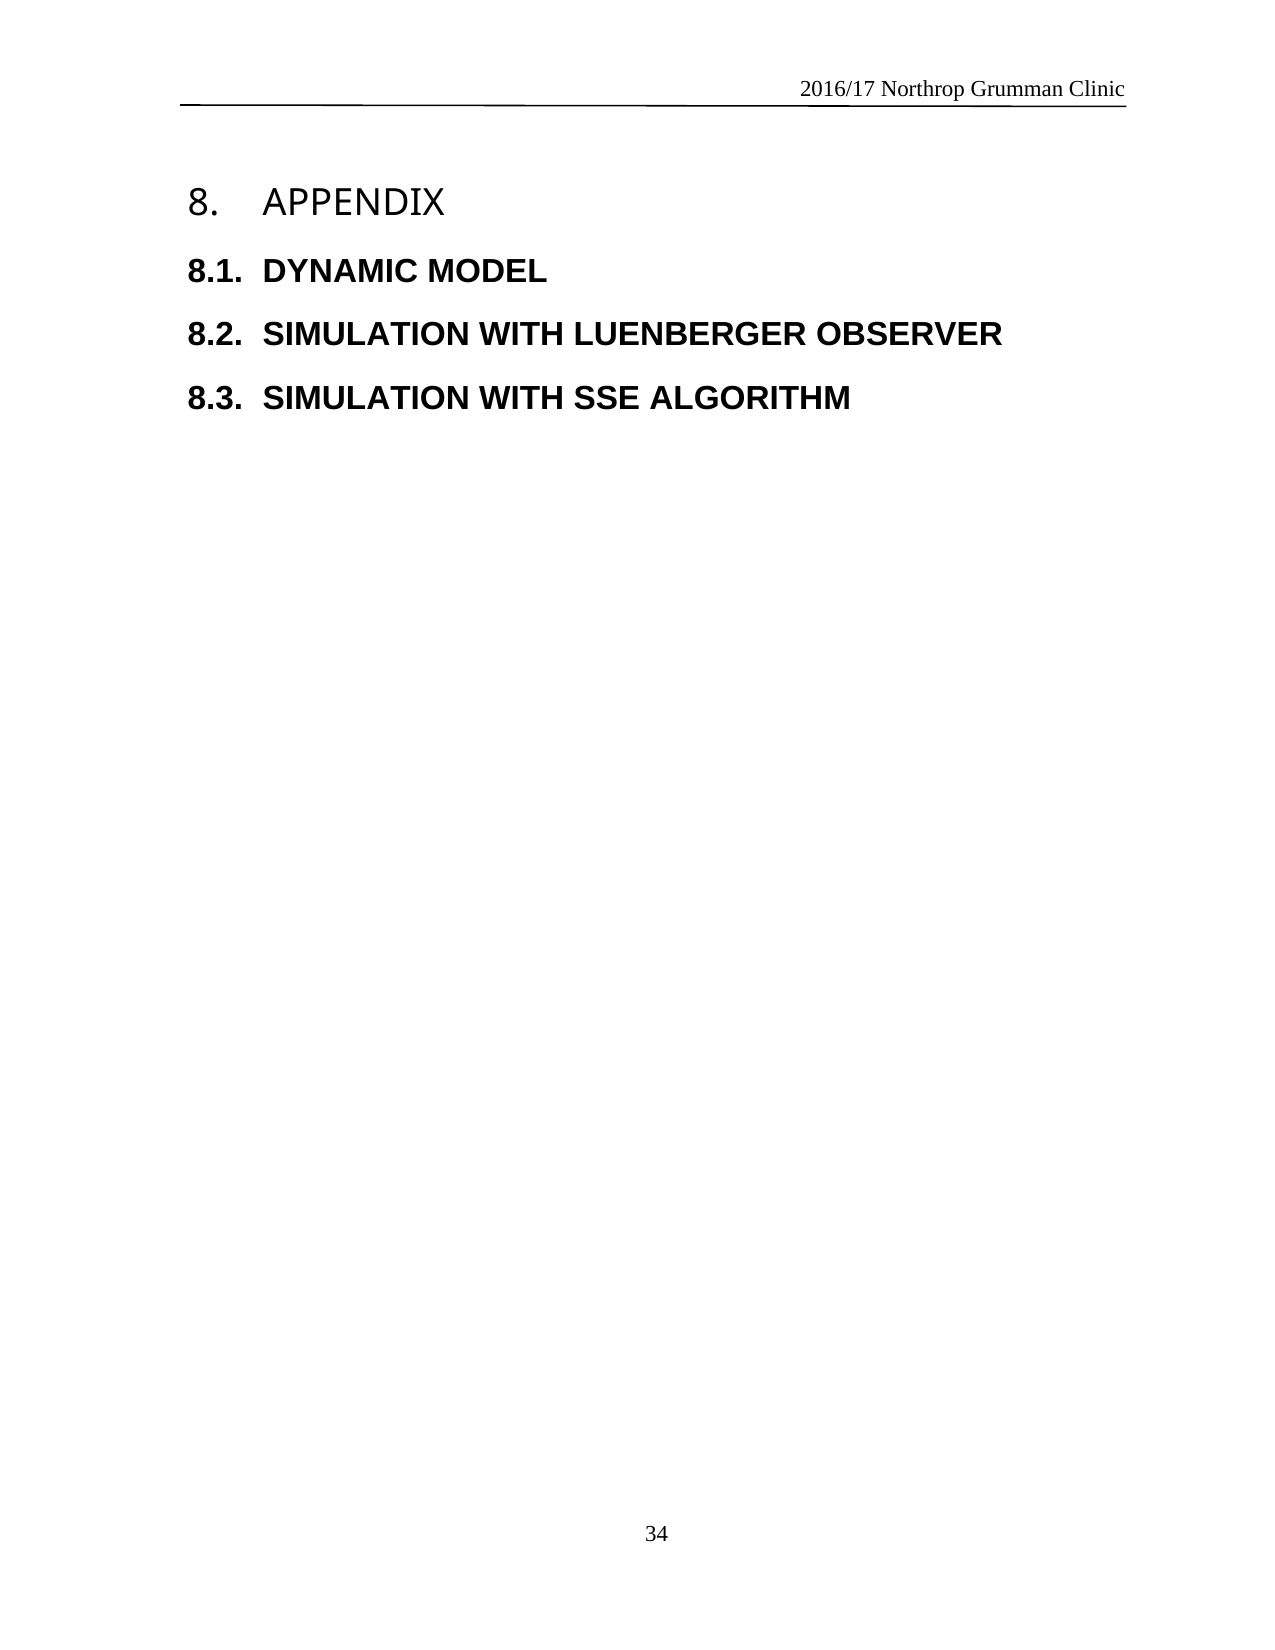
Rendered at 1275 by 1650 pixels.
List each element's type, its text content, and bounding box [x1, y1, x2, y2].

subtitle Simulation with Luenberger observer [187, 314, 1125, 353]
subtitle Dynamic model [187, 251, 1125, 289]
subtitle Simulation with SSE algorithm [187, 378, 1125, 416]
subtitle Appendix [187, 175, 1125, 226]
